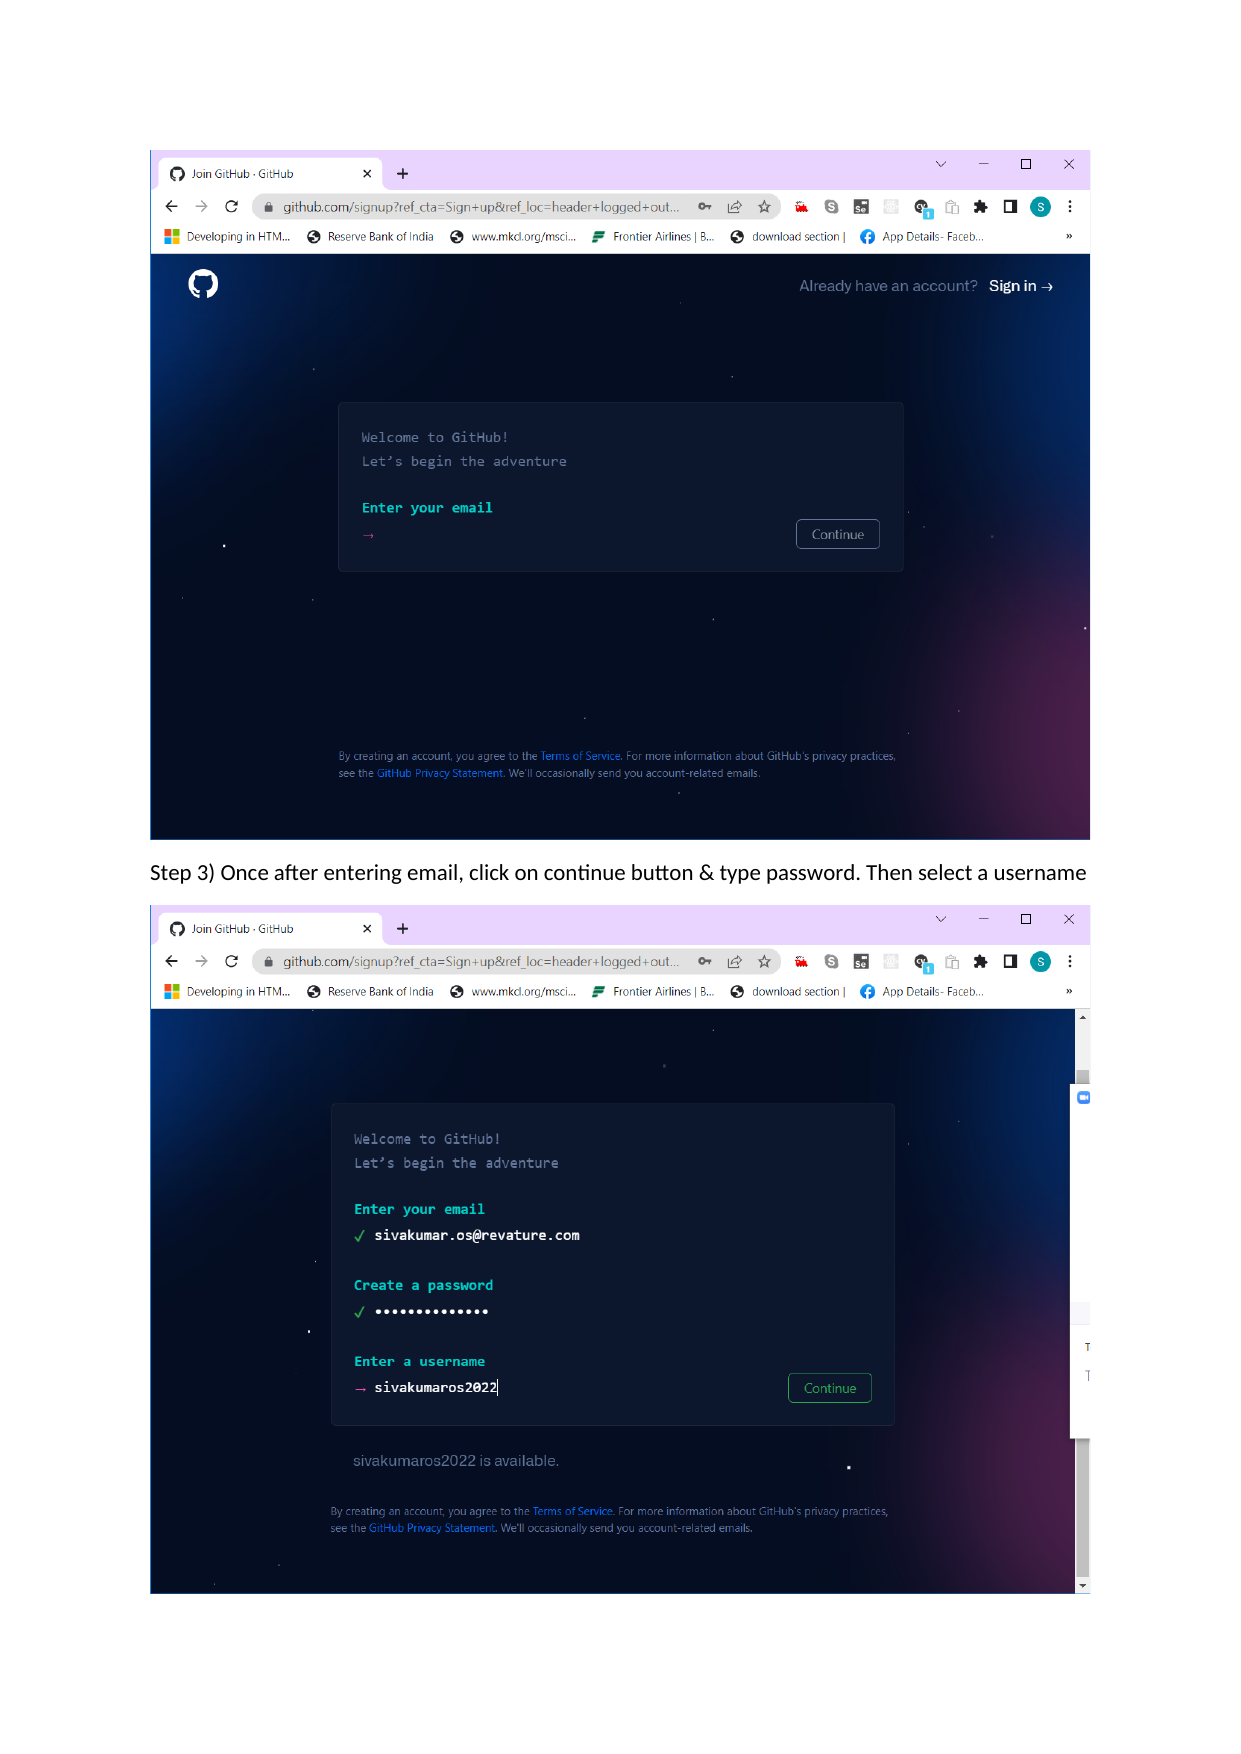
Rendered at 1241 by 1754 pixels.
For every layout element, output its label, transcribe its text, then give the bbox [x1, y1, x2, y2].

picture [150, 905, 1091, 1594]
text Step 3) Once after entering email, click on continue button & type password. Then select a username [150, 858, 1090, 886]
picture [150, 150, 1091, 840]
